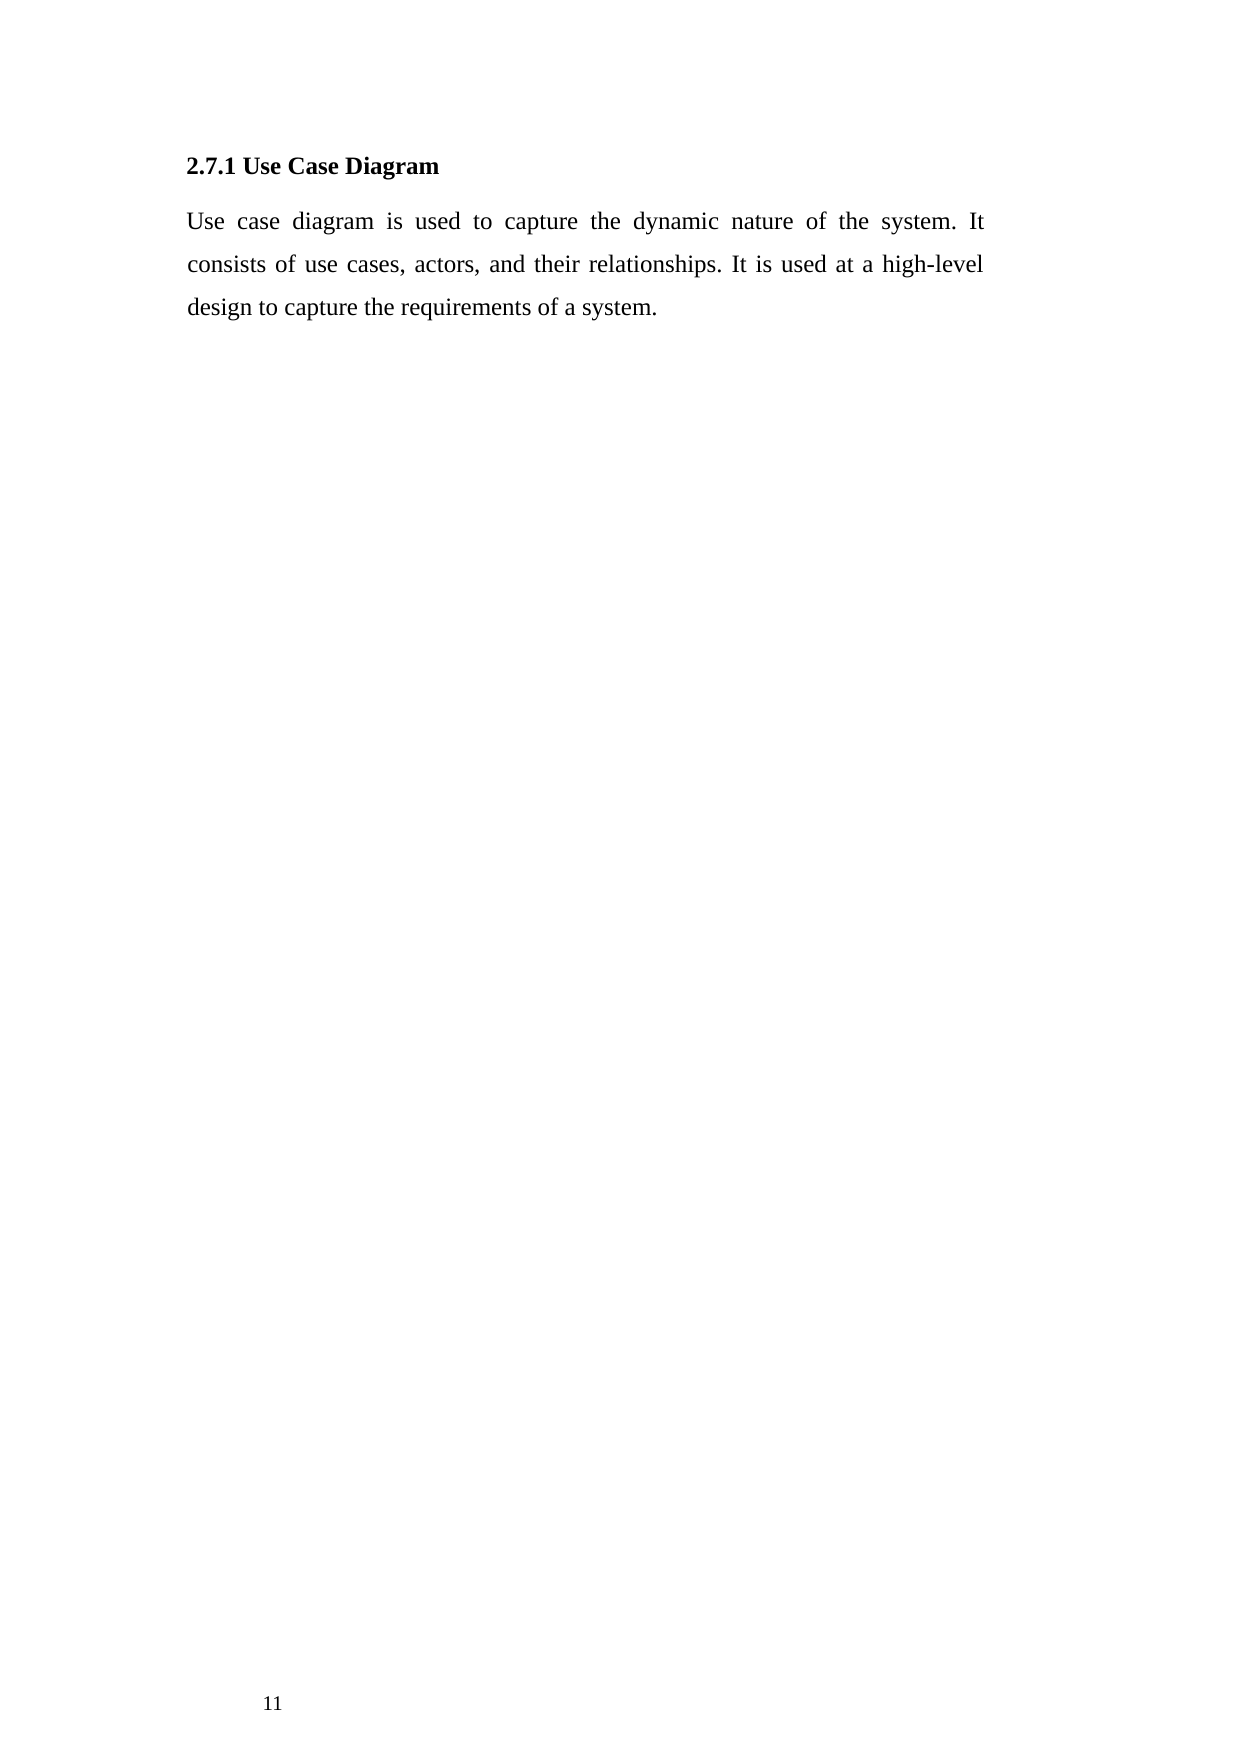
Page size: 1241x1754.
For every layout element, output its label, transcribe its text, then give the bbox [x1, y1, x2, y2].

text Use case diagram is used to capture the dynamic nature of the system. It consists of use cases, actors, and their relationships. It is used at a high-level design to capture the requirements of a system. [186, 206, 985, 321]
subtitle 2.7.1 Use Case Diagram [186, 151, 866, 180]
